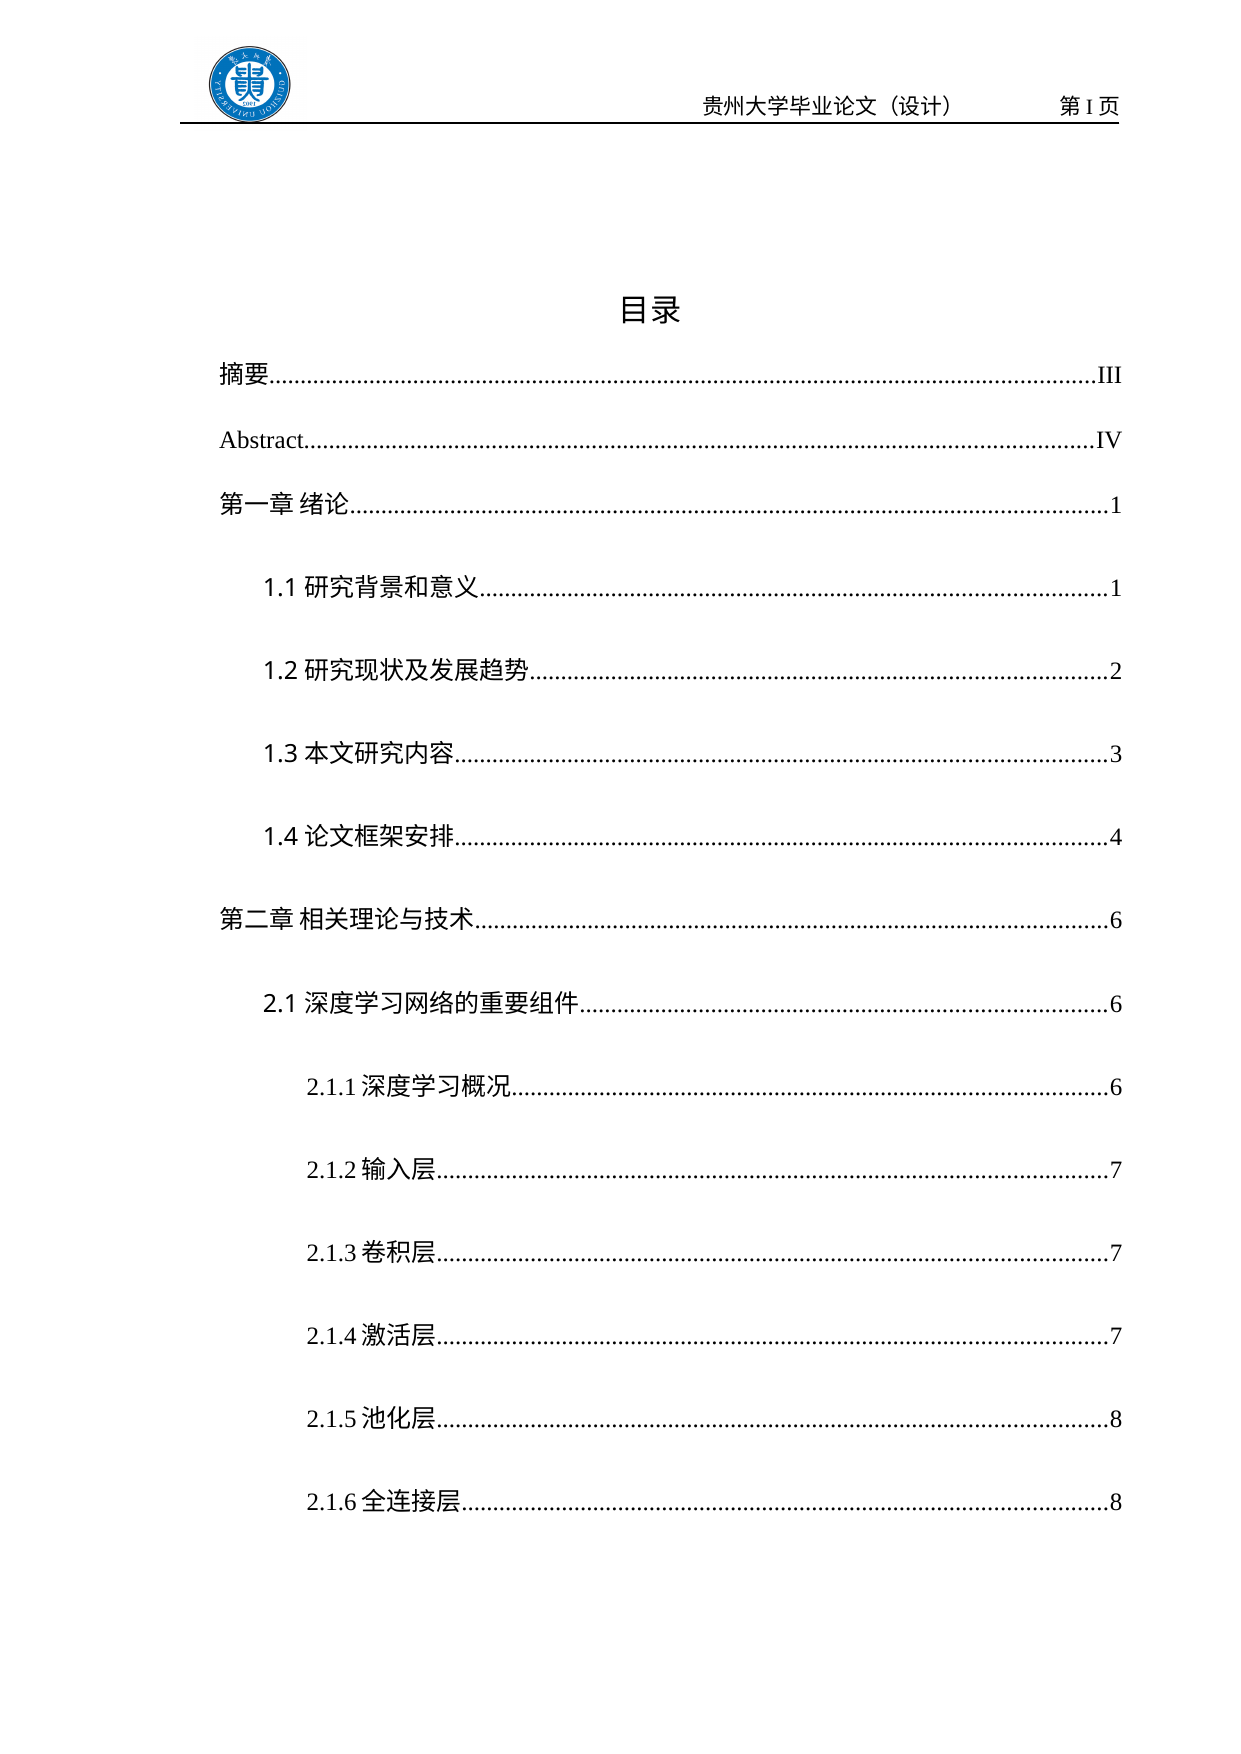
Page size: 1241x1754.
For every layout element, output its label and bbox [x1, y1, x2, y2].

picture [194, 36, 307, 122]
picture [194, 124, 307, 131]
